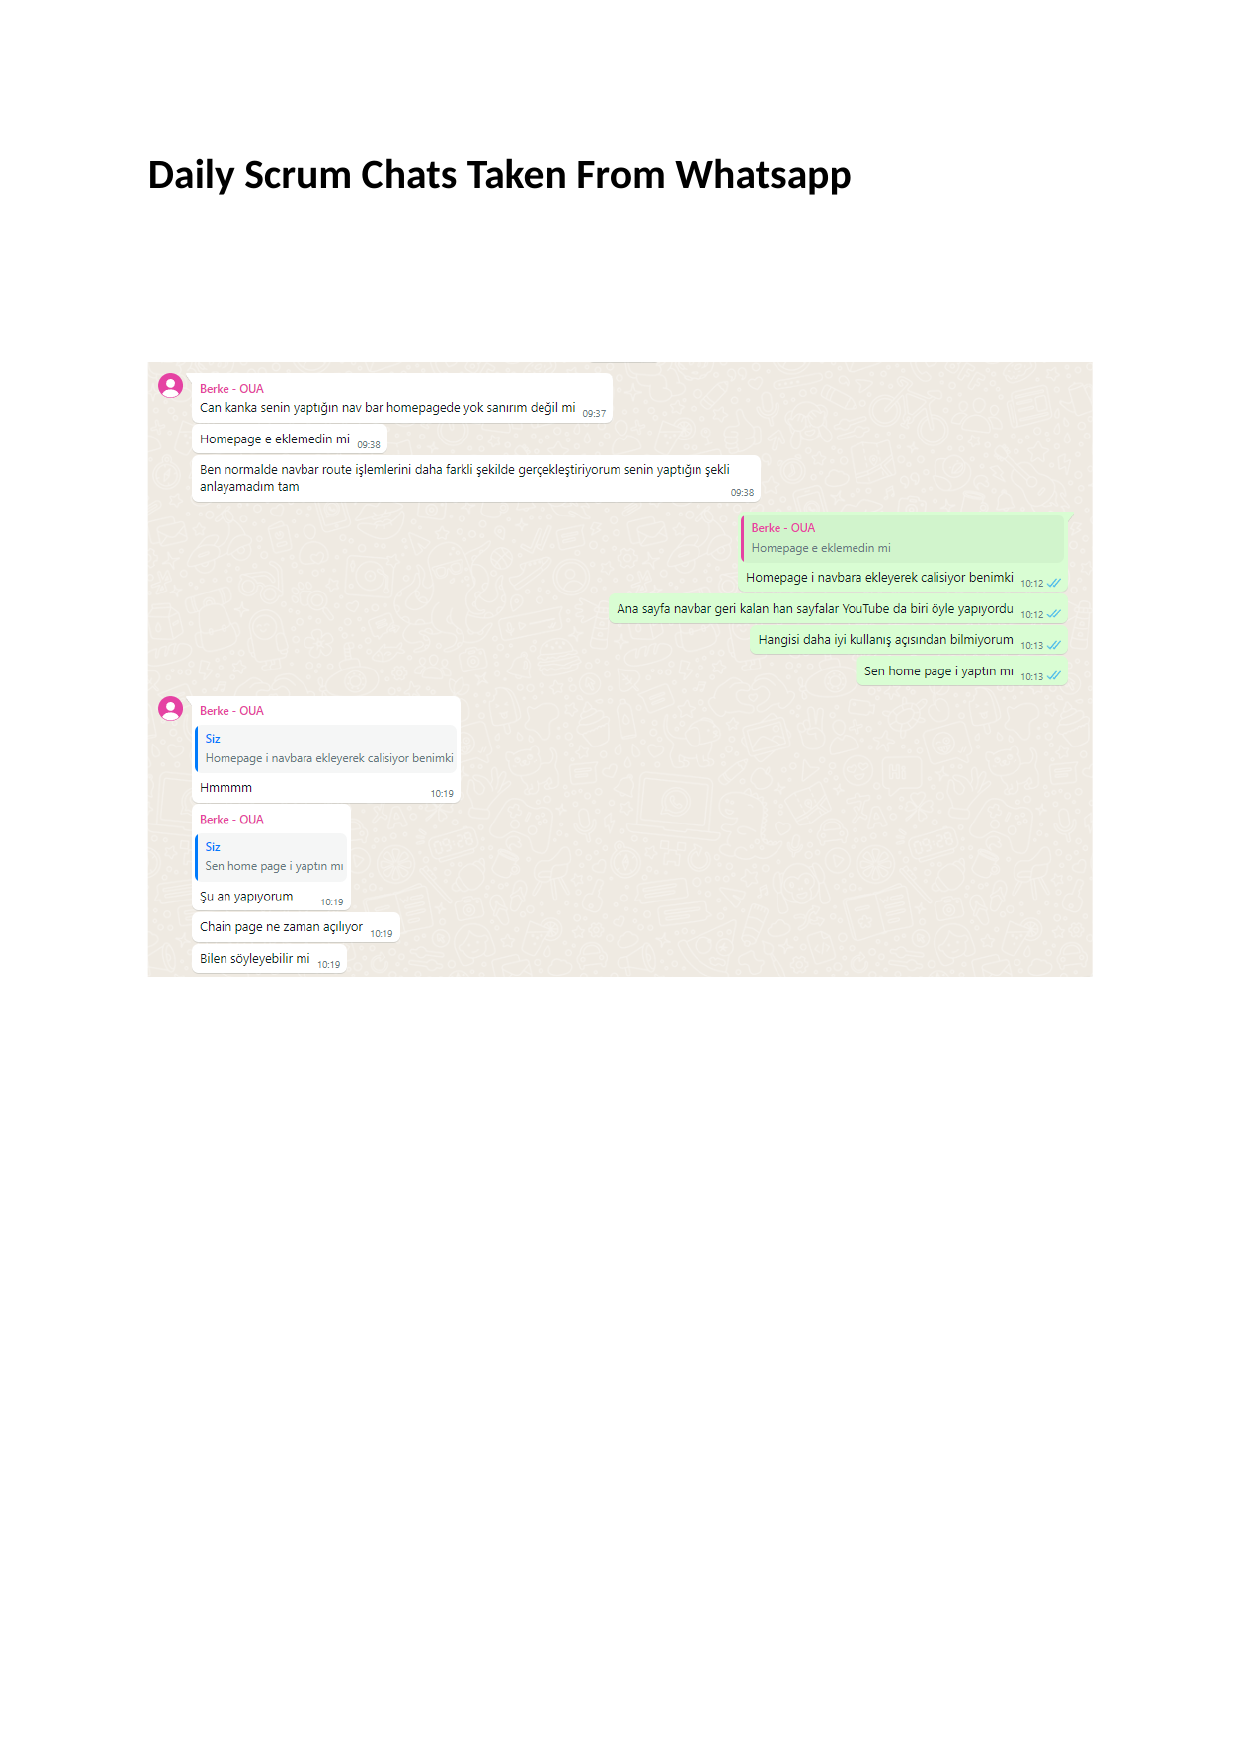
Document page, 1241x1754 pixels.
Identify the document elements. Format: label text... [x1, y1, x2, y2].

text Daily Scrum Chats Taken From Whatsapp [148, 148, 1093, 198]
picture [147, 362, 1093, 977]
